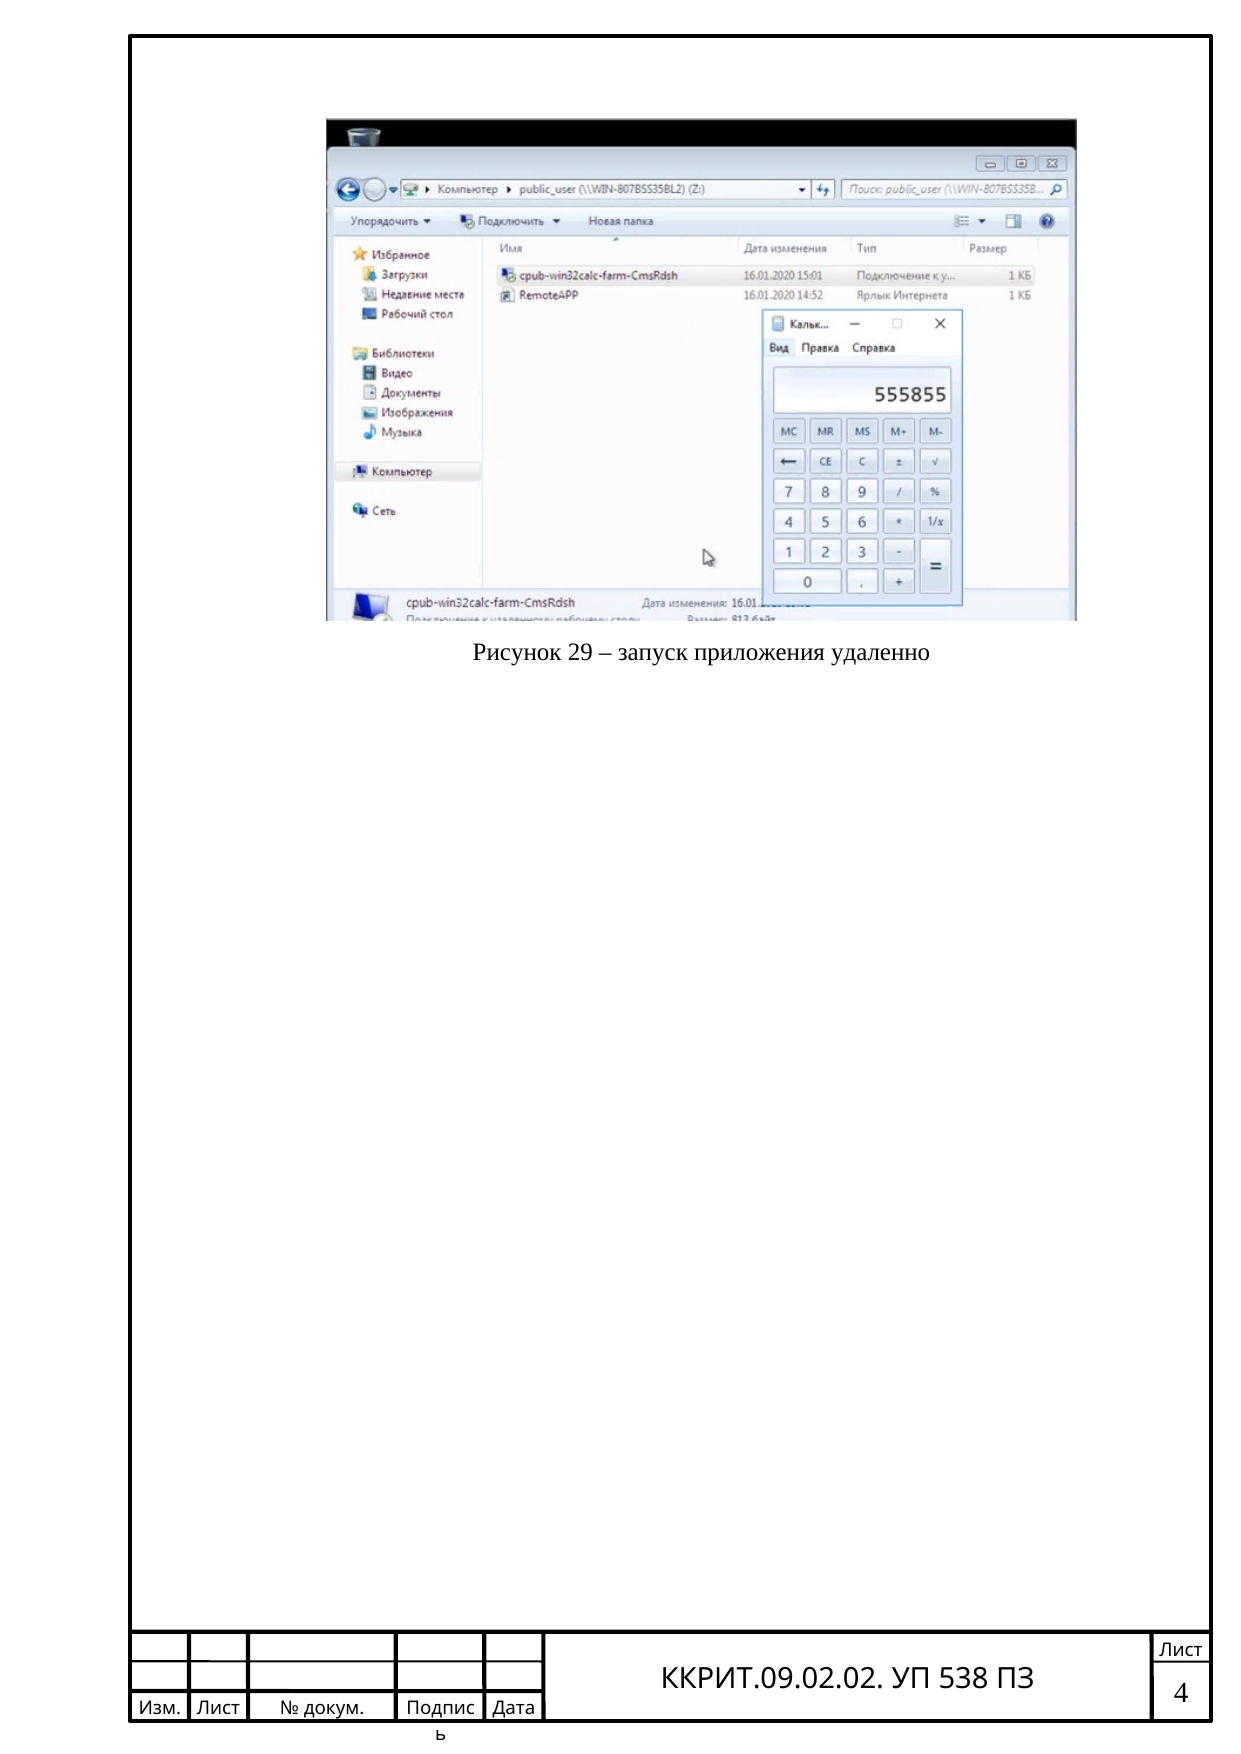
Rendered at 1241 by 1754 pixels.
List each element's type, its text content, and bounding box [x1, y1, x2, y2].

text Рисунок 29 – запуск приложения удаленно [177, 637, 1152, 666]
picture [326, 118, 1077, 621]
